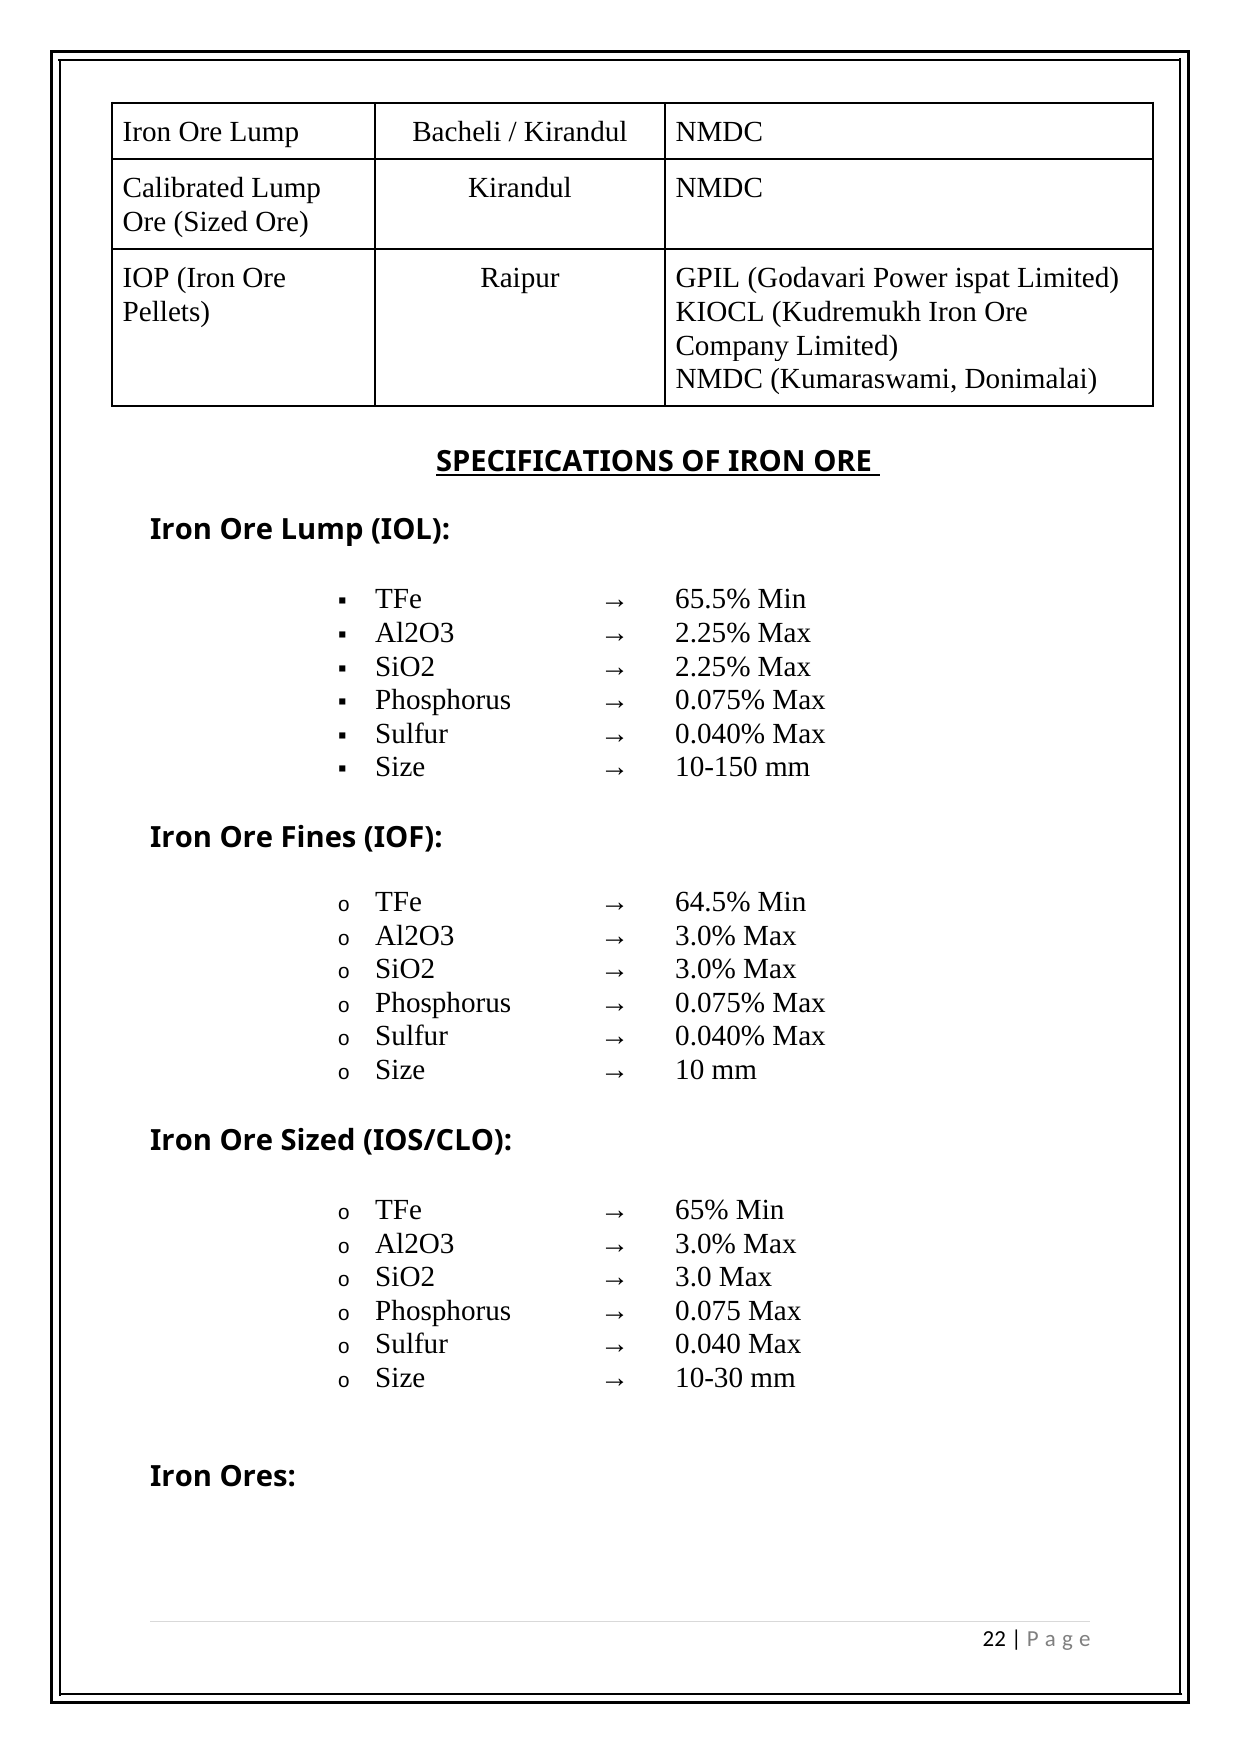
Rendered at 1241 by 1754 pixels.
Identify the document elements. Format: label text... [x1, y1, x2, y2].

list Al2O3 → 3.0% Max [337, 1226, 1090, 1259]
table_cell Calibrated Lump Ore (Sized Ore) [113, 160, 374, 248]
table_cell Bacheli / Kirandul [376, 104, 664, 158]
list Sulfur → 0.040% Max [337, 1018, 1090, 1052]
table_cell IOP (Iron Ore Pellets) [113, 250, 374, 405]
list Sulfur → 0.040% Max [337, 716, 1090, 749]
list Size → 10-30 mm [337, 1360, 1090, 1393]
list Size → 10-150 mm [337, 749, 1090, 783]
list Phosphorus → 0.075% Max [337, 682, 1090, 716]
list SiO2 → 2.25% Max [337, 649, 1090, 682]
text Iron Ore Sized (IOS/CLO): [150, 1119, 1090, 1159]
list Phosphorus → 0.075 Max [337, 1293, 1090, 1326]
list SiO2 → 3.0 Max [337, 1259, 1090, 1293]
table_cell GPIL (Godavari Power ispat Limited) KIOCL (Kudremukh Iron Ore Company Limited) NMDC (Kumaraswami, Donimalai) [666, 250, 1152, 405]
table_cell Iron Ore Lump [113, 104, 374, 158]
table_cell NMDC [666, 160, 1152, 248]
text SPECIFICATIONS OF IRON ORE [225, 441, 1090, 508]
table_cell Kirandul [376, 160, 664, 248]
table_cell NMDC [666, 104, 1152, 158]
list Sulfur → 0.040 Max [337, 1326, 1090, 1360]
text Iron Ores: [150, 1455, 1090, 1495]
text Iron Ore Lump (IOL): [150, 508, 1090, 548]
list Size → 10 mm [337, 1052, 1090, 1085]
list TFe → 65% Min [337, 1192, 1090, 1226]
list Al2O3 → 3.0% Max [337, 918, 1090, 951]
list TFe → 65.5% Min [337, 582, 1090, 615]
table_cell Raipur [376, 250, 664, 405]
list Phosphorus → 0.075% Max [337, 985, 1090, 1018]
list Al2O3 → 2.25% Max [337, 615, 1090, 649]
text Iron Ore Fines (IOF): [150, 816, 1090, 856]
list SiO2 → 3.0% Max [337, 951, 1090, 985]
list TFe → 64.5% Min [337, 884, 1090, 918]
